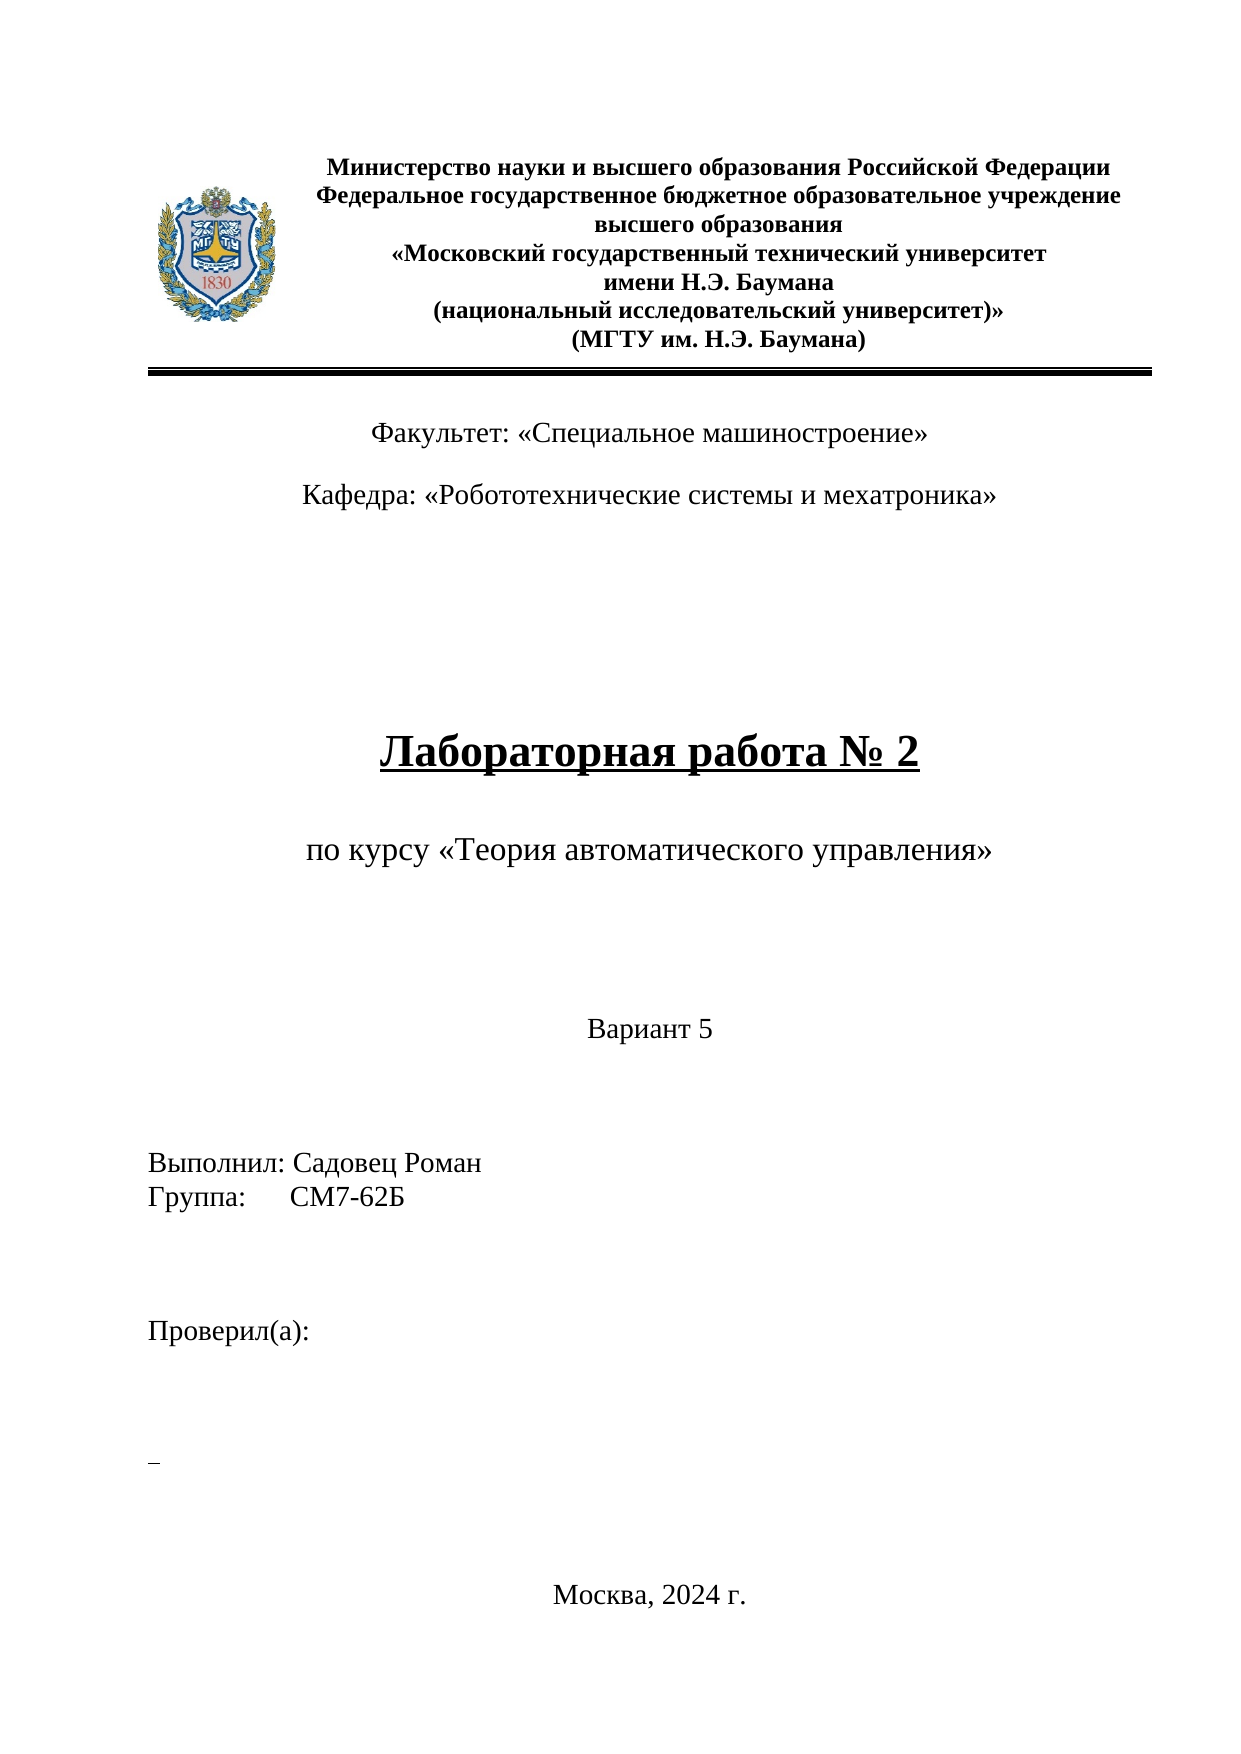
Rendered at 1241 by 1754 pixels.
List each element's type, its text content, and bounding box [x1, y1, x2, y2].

text Факультет: «Специальное машиностроение» [148, 415, 1152, 448]
table_header [148, 152, 292, 353]
table_header Министерство науки и высшего образования Российской Федерации Федеральное государственное бюджетное образовательное учреждение высшего образования «Московский государственный технический университет имени Н.Э. Баумана (национальный исследовательский университет)» (МГТУ им. Н.Э. Баумана) [292, 152, 1145, 353]
text Москва, 2024 г. [148, 1577, 1152, 1610]
text Проверил(а): [148, 1313, 1152, 1347]
text Лабораторная работа № 2 [148, 724, 1152, 776]
text Вариант 5 [148, 1011, 1152, 1045]
text Группа: СМ7-62Б [148, 1179, 1152, 1212]
text Кафедра: «Робототехнические системы и мехатроника» [148, 477, 1152, 511]
text по курсу «Теория автоматического управления» [148, 829, 1152, 867]
text Выполнил: Садовец Роман [148, 1145, 1152, 1179]
picture [156, 186, 275, 321]
